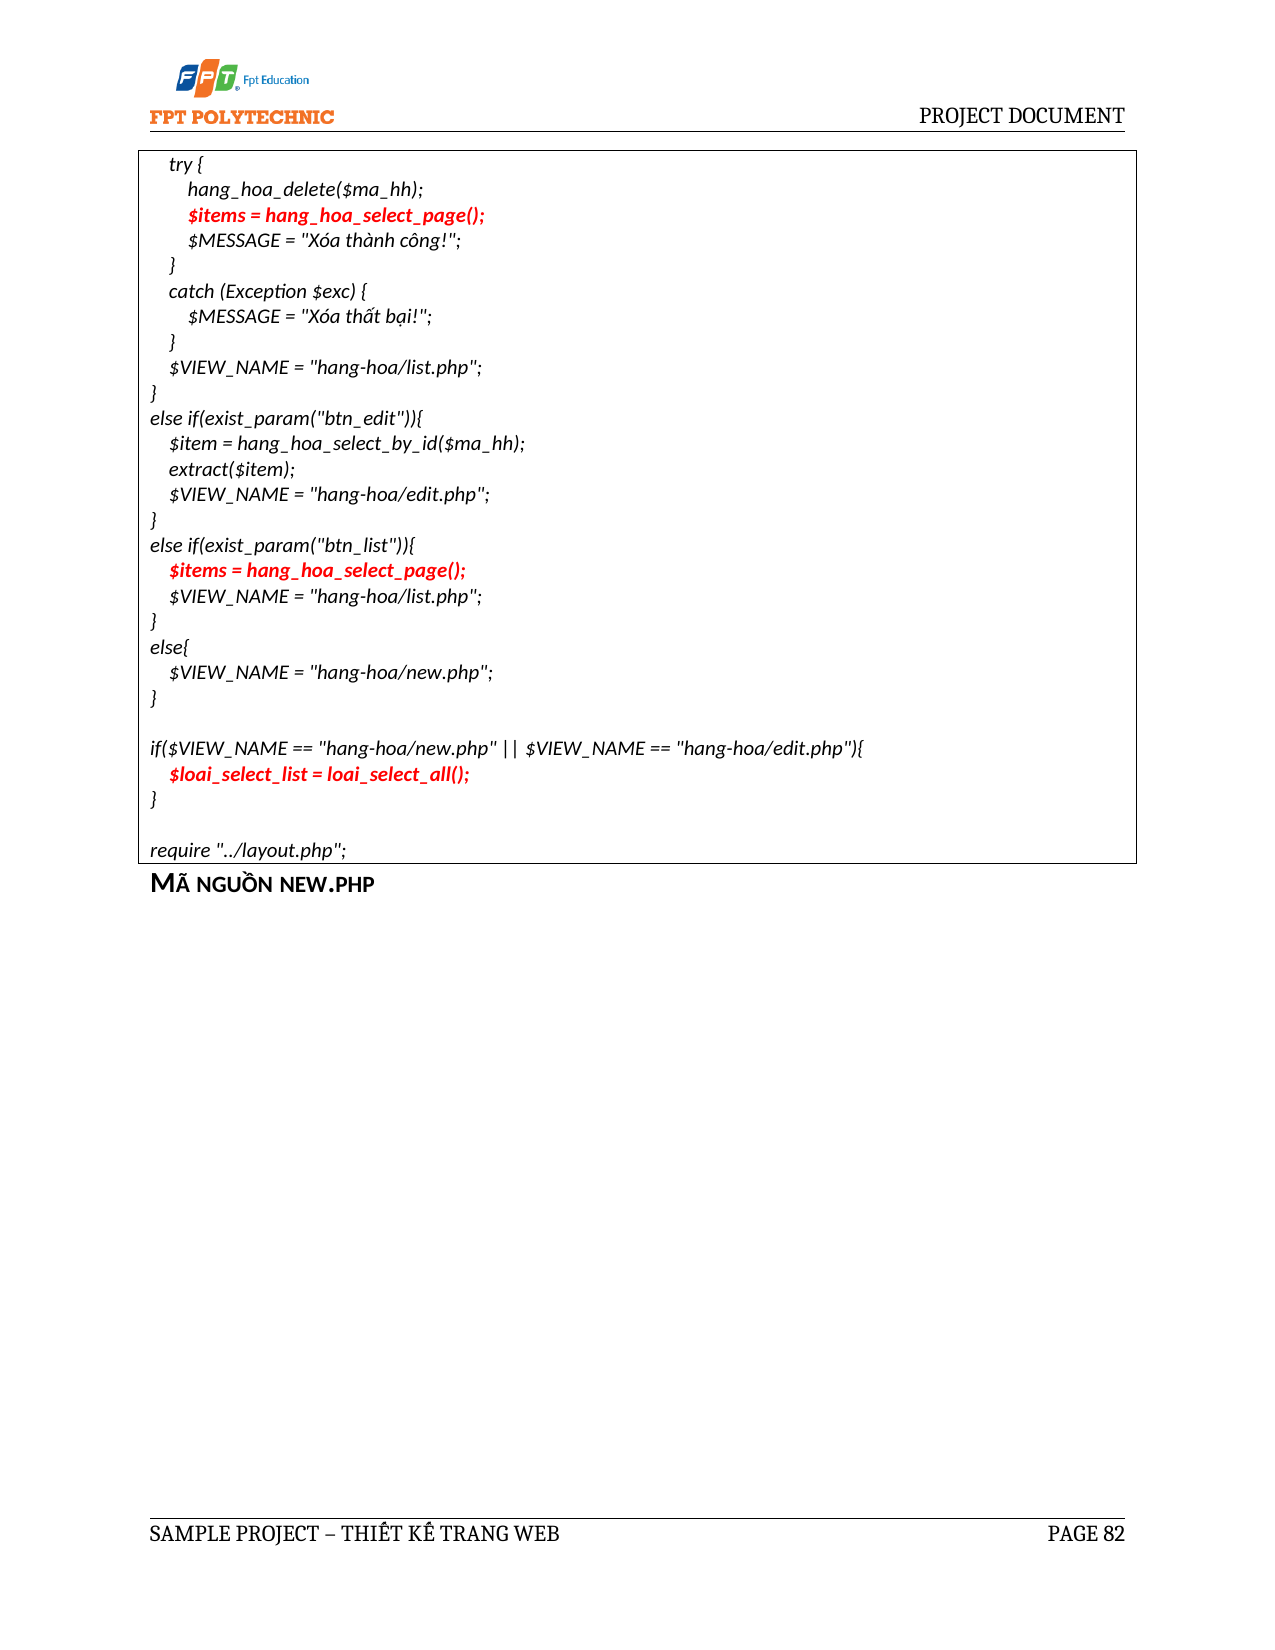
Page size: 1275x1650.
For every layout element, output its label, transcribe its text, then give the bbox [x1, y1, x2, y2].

text Mã nguồn new.php [150, 864, 1125, 899]
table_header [139, 151, 1136, 863]
picture [150, 59, 336, 124]
